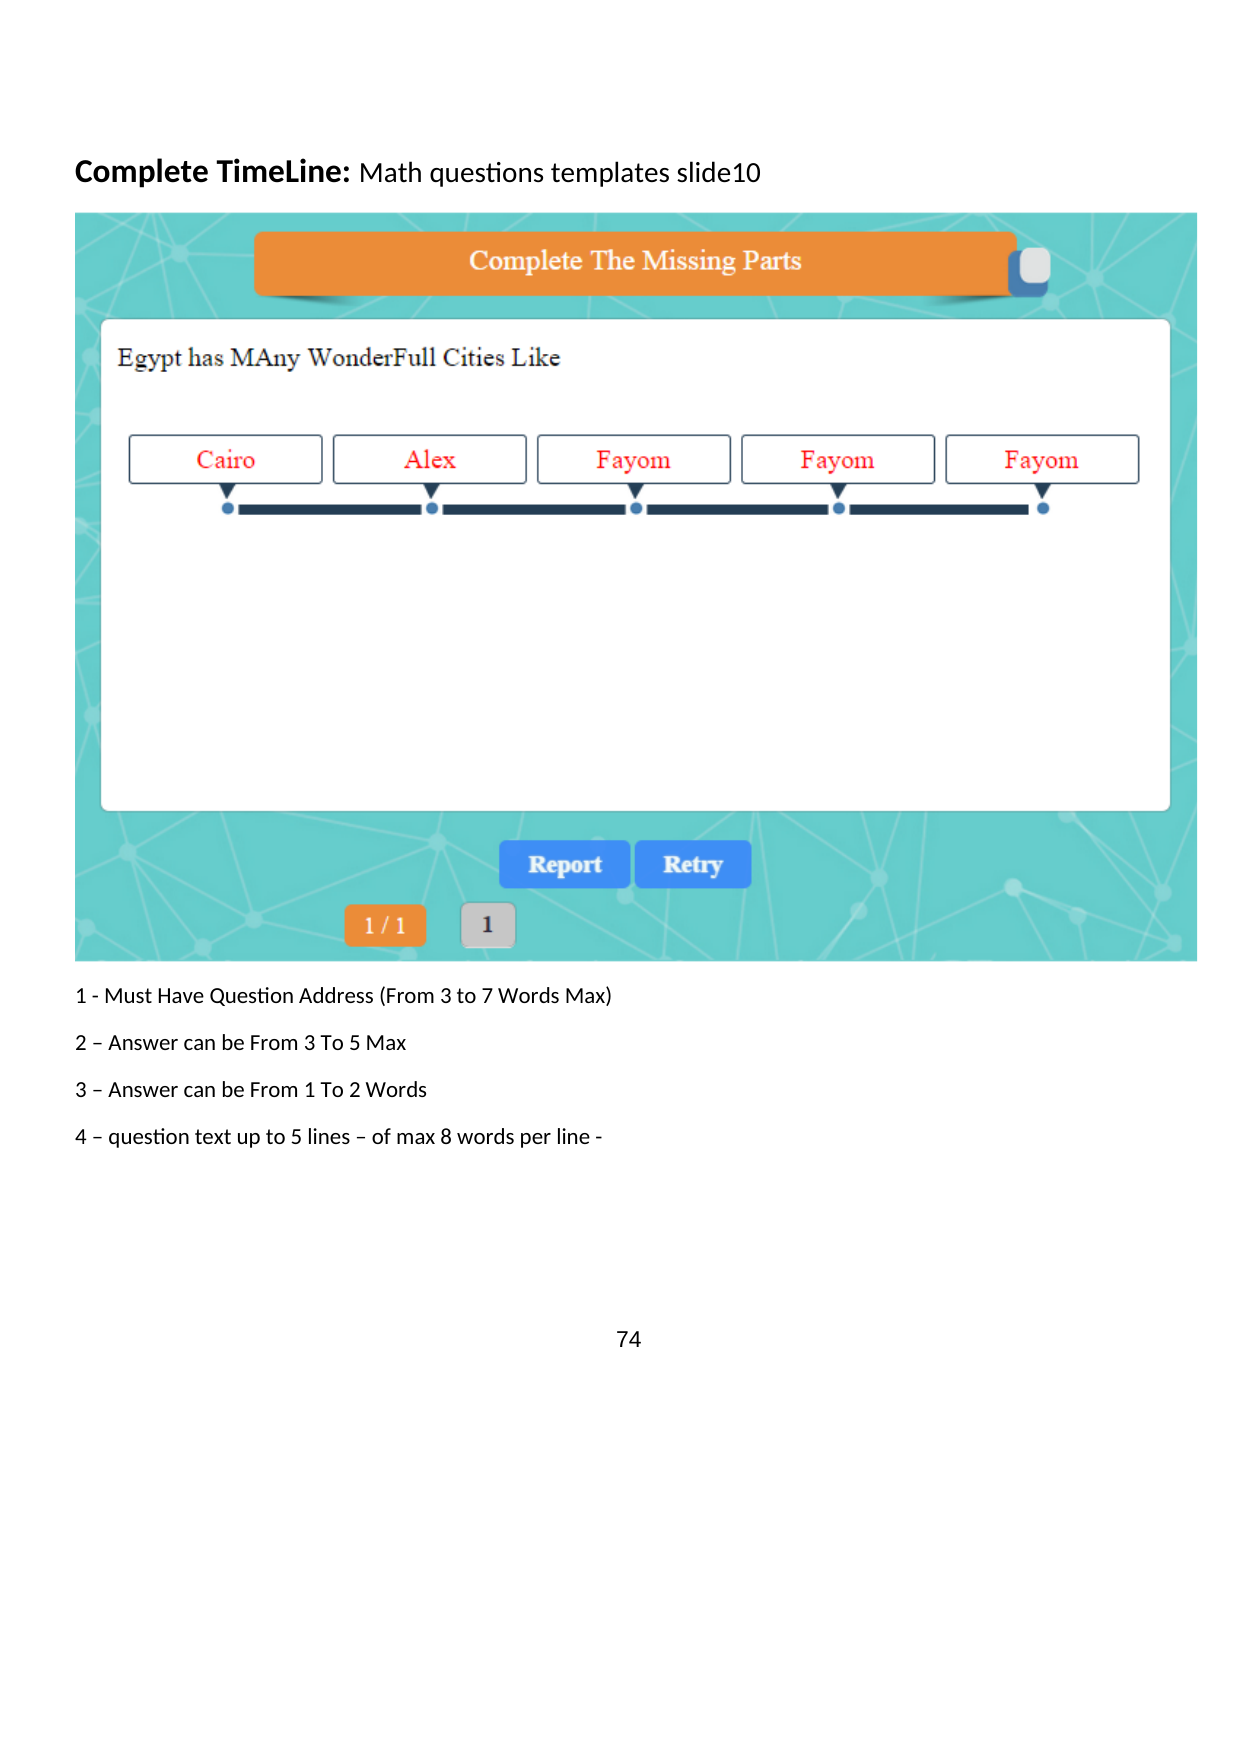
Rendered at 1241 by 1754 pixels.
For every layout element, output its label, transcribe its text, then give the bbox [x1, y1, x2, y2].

text 2 – Answer can be From 3 To 5 Max [75, 1028, 1165, 1056]
text 3 – Answer can be From 1 To 2 Words [75, 1075, 1165, 1103]
picture [75, 210, 1198, 963]
text Complete TimeLine: Math questions templates slide10 [75, 150, 1165, 191]
text 1 - Must Have Question Address (From 3 to 7 Words Max) [75, 981, 1165, 1009]
text 4 – question text up to 5 lines – of max 8 words per line - [75, 1122, 1165, 1150]
